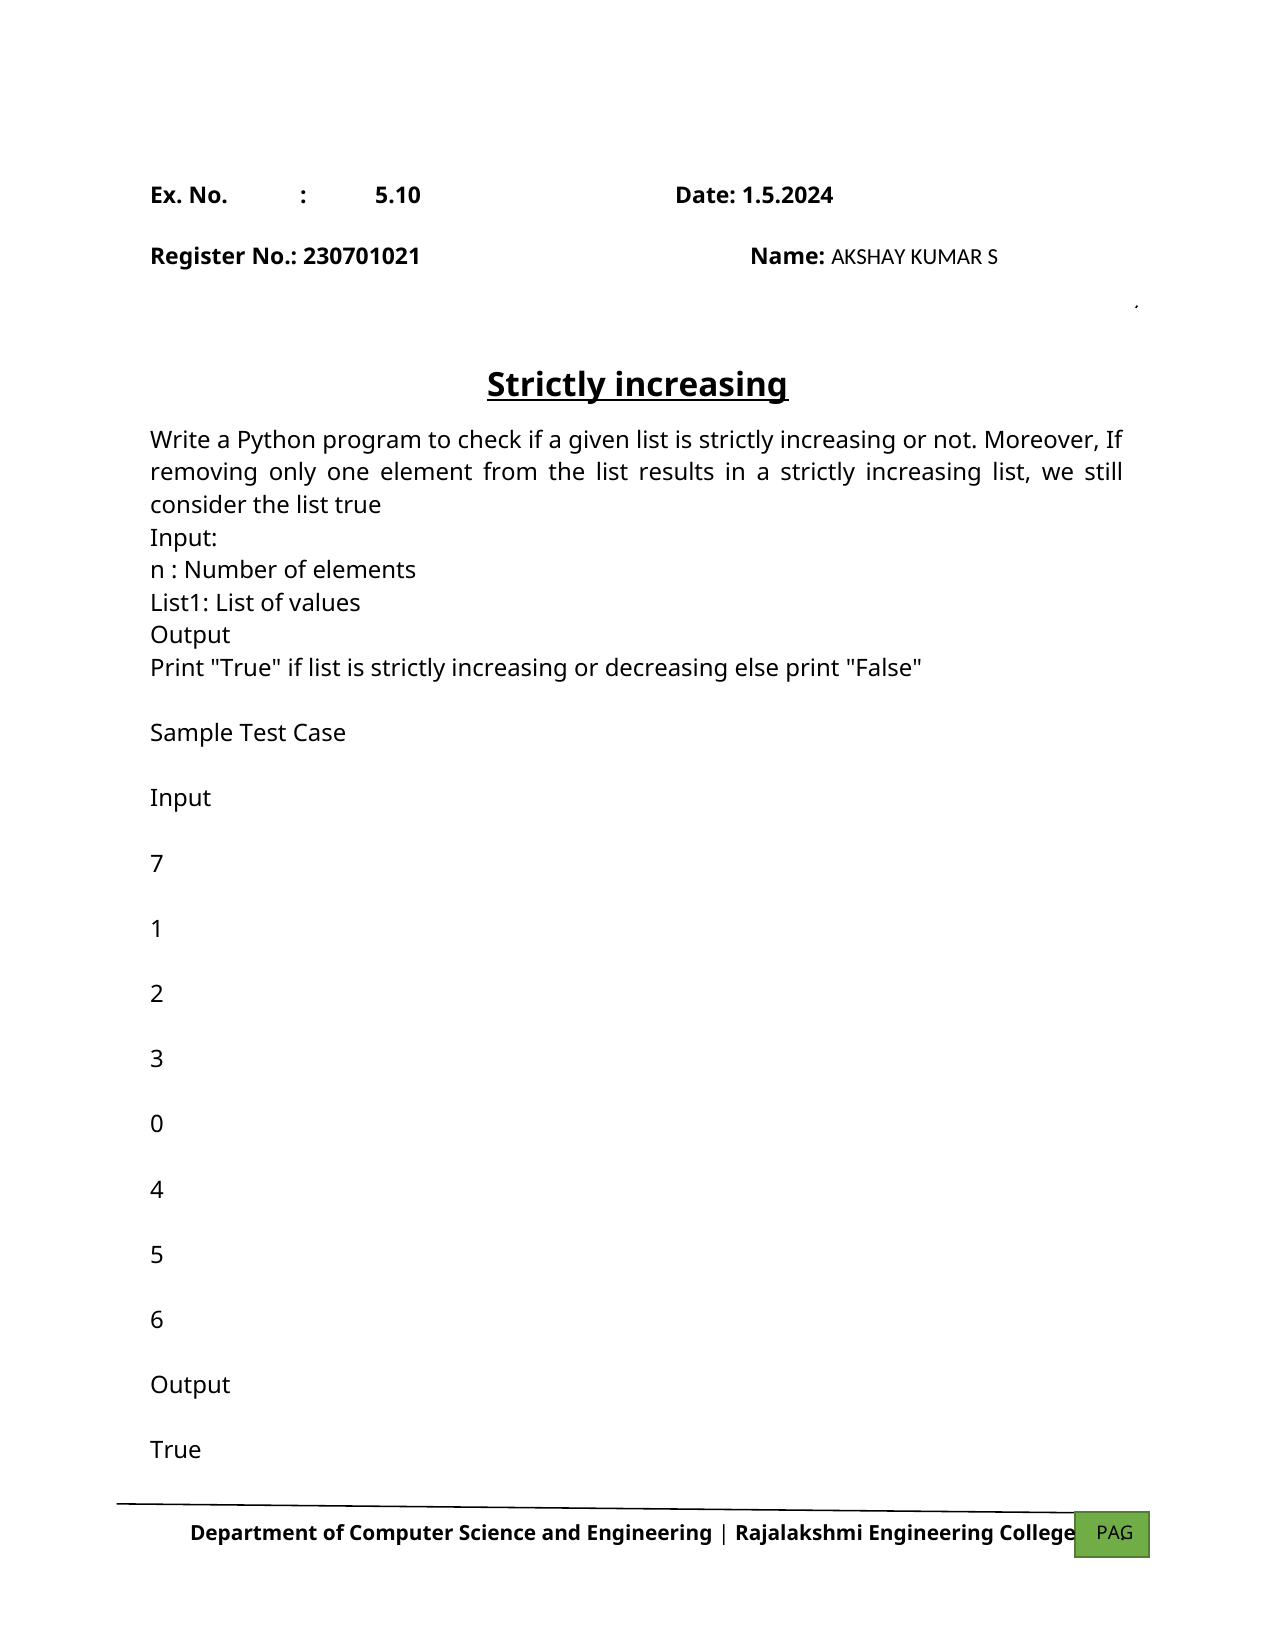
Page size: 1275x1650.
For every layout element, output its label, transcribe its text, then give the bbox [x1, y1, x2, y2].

text 6 [150, 1303, 1125, 1335]
text Output [150, 1368, 1125, 1401]
text 7 [150, 846, 1125, 879]
text List1: List of values [150, 586, 1125, 618]
text Write a Python program to check if a given list is strictly increasing or not. Moreover, If removing only one element from the list results in a strictly increasing list, we still consider the list true [150, 422, 1125, 520]
text 0 [150, 1107, 1125, 1140]
text Register No.: 230701021 Name: AKSHAY KUMAR S [150, 239, 1125, 271]
text Print "True" if list is strictly increasing or decreasing else print "False" [150, 651, 1125, 683]
text Sample Test Case [150, 716, 1125, 748]
text Output [150, 618, 1125, 651]
text 1 [150, 912, 1125, 944]
text 3 [150, 1042, 1125, 1074]
text Input [150, 781, 1125, 814]
text Strictly increasing [150, 360, 1125, 406]
text Ex. No. : 5.10 Date: 1.5.2024 [150, 179, 1125, 210]
text 2 [150, 977, 1125, 1009]
text 4 [150, 1172, 1125, 1205]
text n : Number of elements [150, 553, 1125, 586]
text 5 [150, 1238, 1125, 1270]
text True [150, 1433, 1125, 1466]
text Input: [150, 520, 1125, 553]
